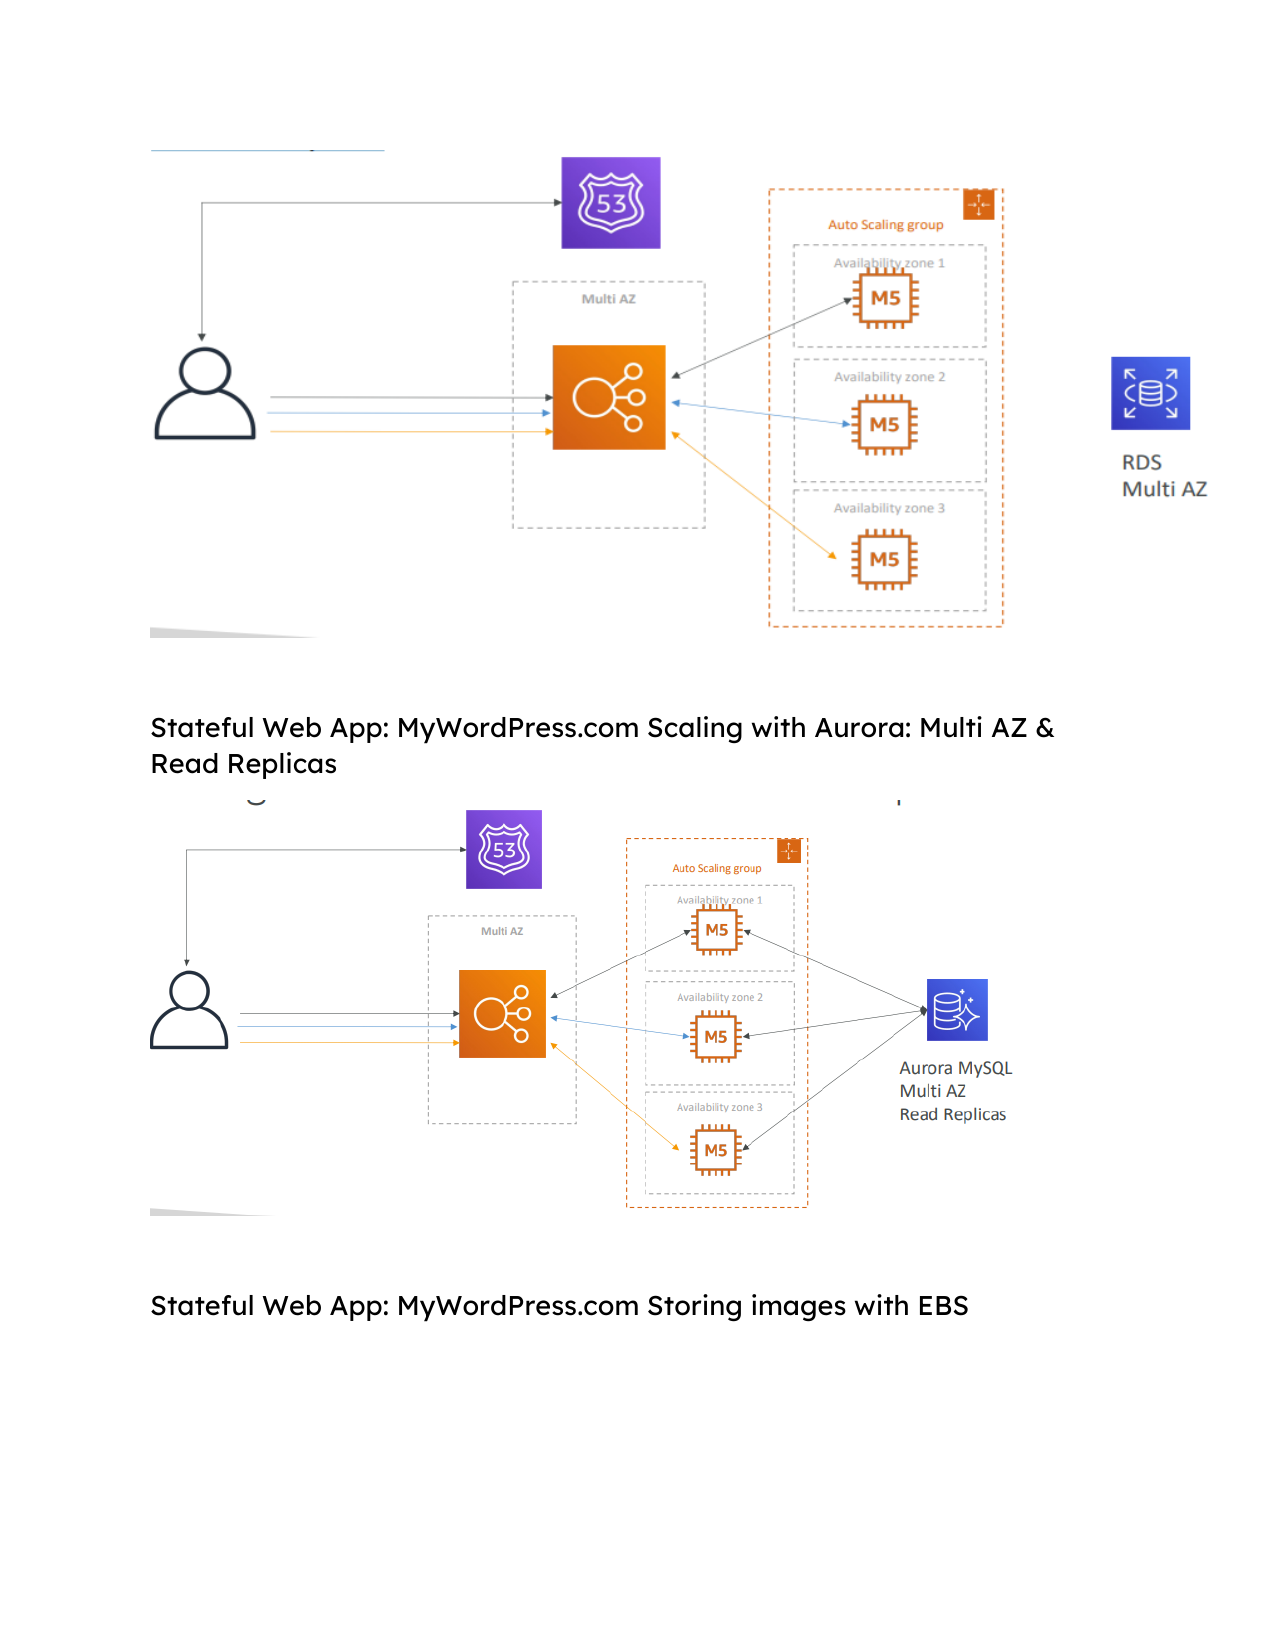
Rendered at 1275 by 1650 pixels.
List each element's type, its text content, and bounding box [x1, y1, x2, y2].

text Stateful Web App: MyWordPress.com Storing images with EBS [150, 1288, 1125, 1322]
picture [150, 800, 1035, 1216]
text Stateful Web App: MyWordPress.com Scaling with Aurora: Multi AZ & Read Replicas [150, 710, 1125, 781]
picture [150, 150, 1228, 638]
